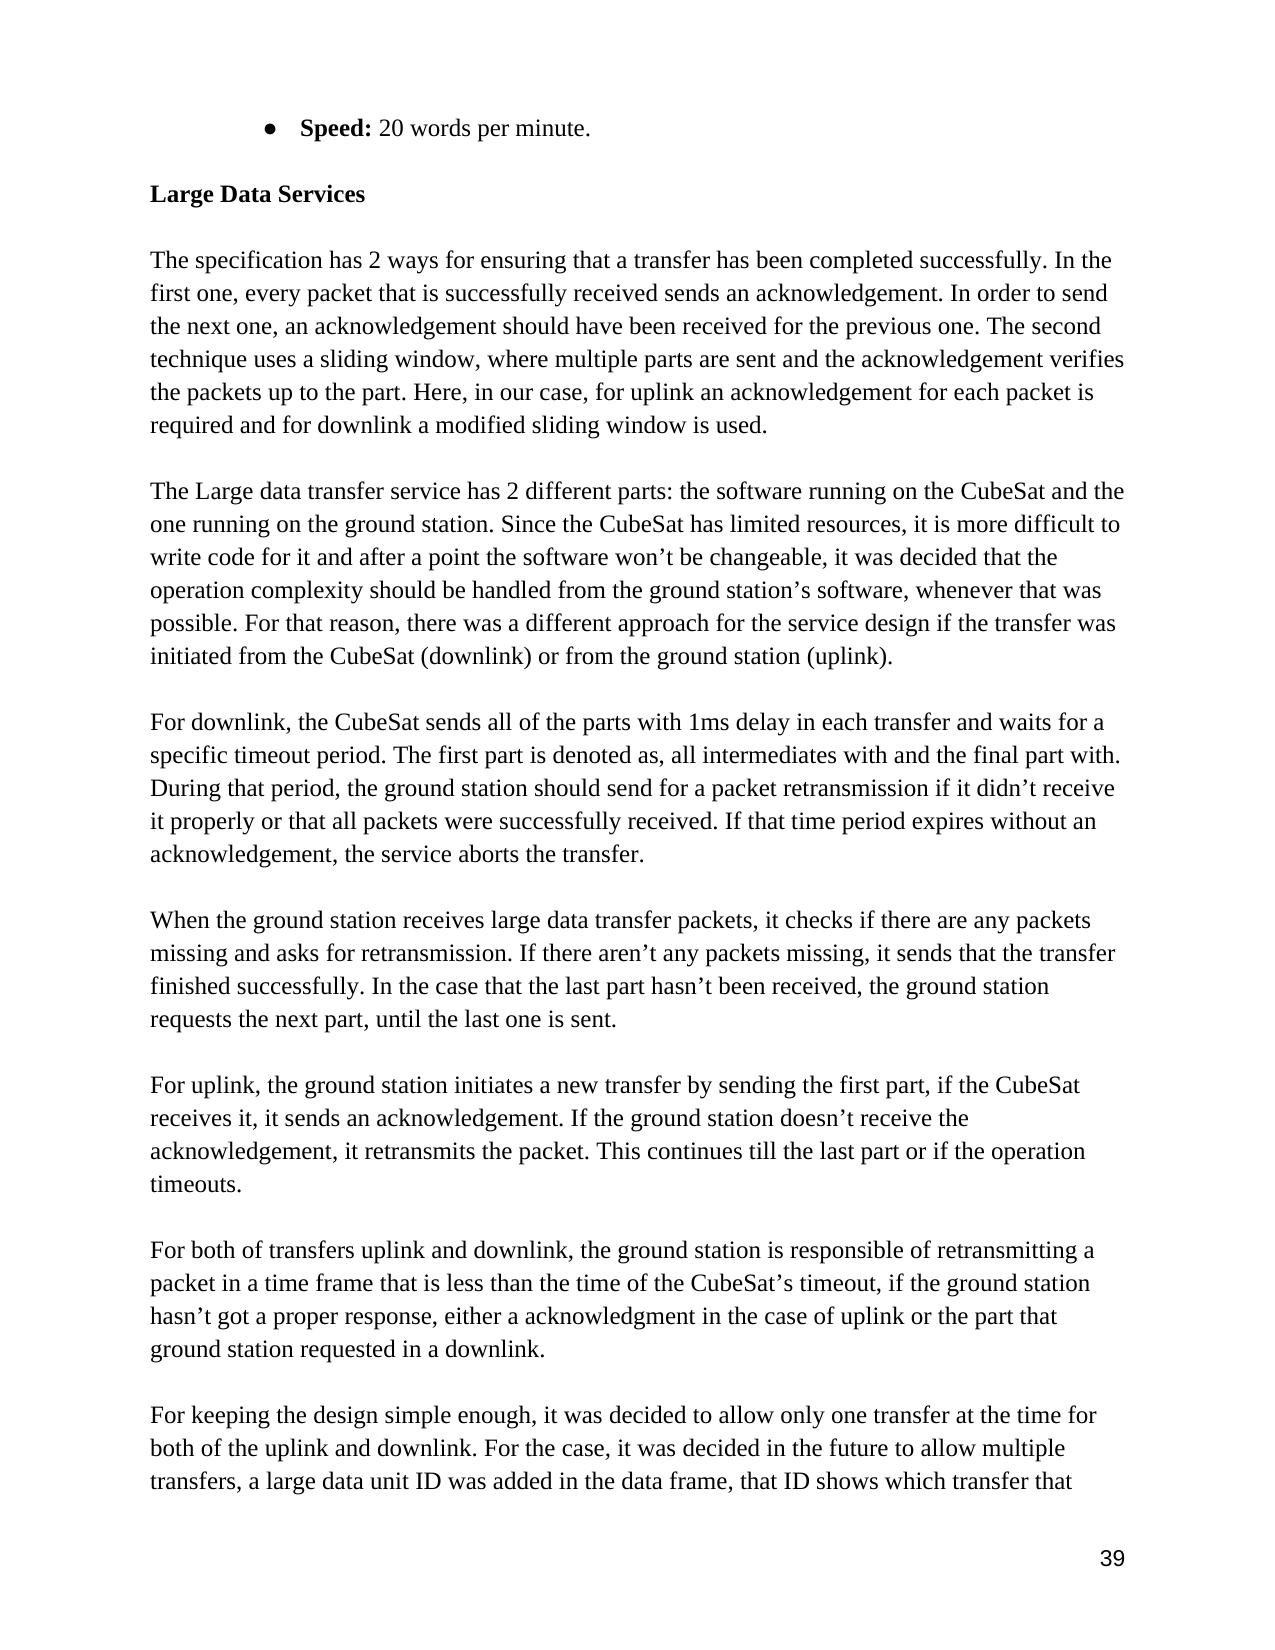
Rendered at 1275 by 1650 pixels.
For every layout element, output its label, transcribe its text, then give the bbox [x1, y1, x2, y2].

text For uplink, the ground station initiates a new transfer by sending the first part, if the CubeSat receives it, it sends an acknowledgement. If the ground station doesn’t receive the acknowledgement, it retransmits the packet. This continues till the last part or if the operation timeouts. [150, 1070, 1125, 1198]
text The Large data transfer service has 2 different parts: the software running on the CubeSat and the one running on the ground station. Since the CubeSat has limited resources, it is more difficult to write code for it and after a point the software won’t be changeable, it was decided that the operation complexity should be handled from the ground station’s software, whenever that was possible. For that reason, there was a different approach for the service design if the transfer was initiated from the CubeSat (downlink) or from the ground station (uplink). [150, 476, 1125, 670]
text The specification has 2 ways for ensuring that a transfer has been completed successfully. In the first one, every packet that is successfully received sends an acknowledgement. In order to send the next one, an acknowledgement should have been received for the previous one. The second technique uses a sliding window, where multiple parts are sent and the acknowledgement verifies the packets up to the part. Here, in our case, for uplink an acknowledgement for each packet is required and for downlink a modified sliding window is used. [150, 245, 1125, 438]
text For downlink, the CubeSat sends all of the parts with 1ms delay in each transfer and waits for a specific timeout period. The first part is denoted as, all intermediates with and the final part with. During that period, the ground station should send for a packet retransmission if it didn’t receive it properly or that all packets were successfully received. If that time period expires without an acknowledgement, the service aborts the transfer. [150, 707, 1125, 868]
text Large Data Services [150, 179, 1125, 207]
list Speed: 20 words per minute. [262, 112, 1125, 141]
text When the ground station receives large data transfer packets, it checks if there are any packets missing and asks for retransmission. If there aren’t any packets missing, it sends that the transfer finished successfully. In the case that the last part hasn’t been received, the ground station requests the next part, until the last one is sent. [150, 905, 1125, 1033]
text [150, 1400, 1125, 1495]
text For both of transfers uplink and downlink, the ground station is responsible of retransmitting a packet in a time frame that is less than the time of the CubeSat’s timeout, if the ground station hasn’t got a proper response, either a acknowledgment in the case of uplink or the part that ground station requested in a downlink. [150, 1235, 1125, 1363]
